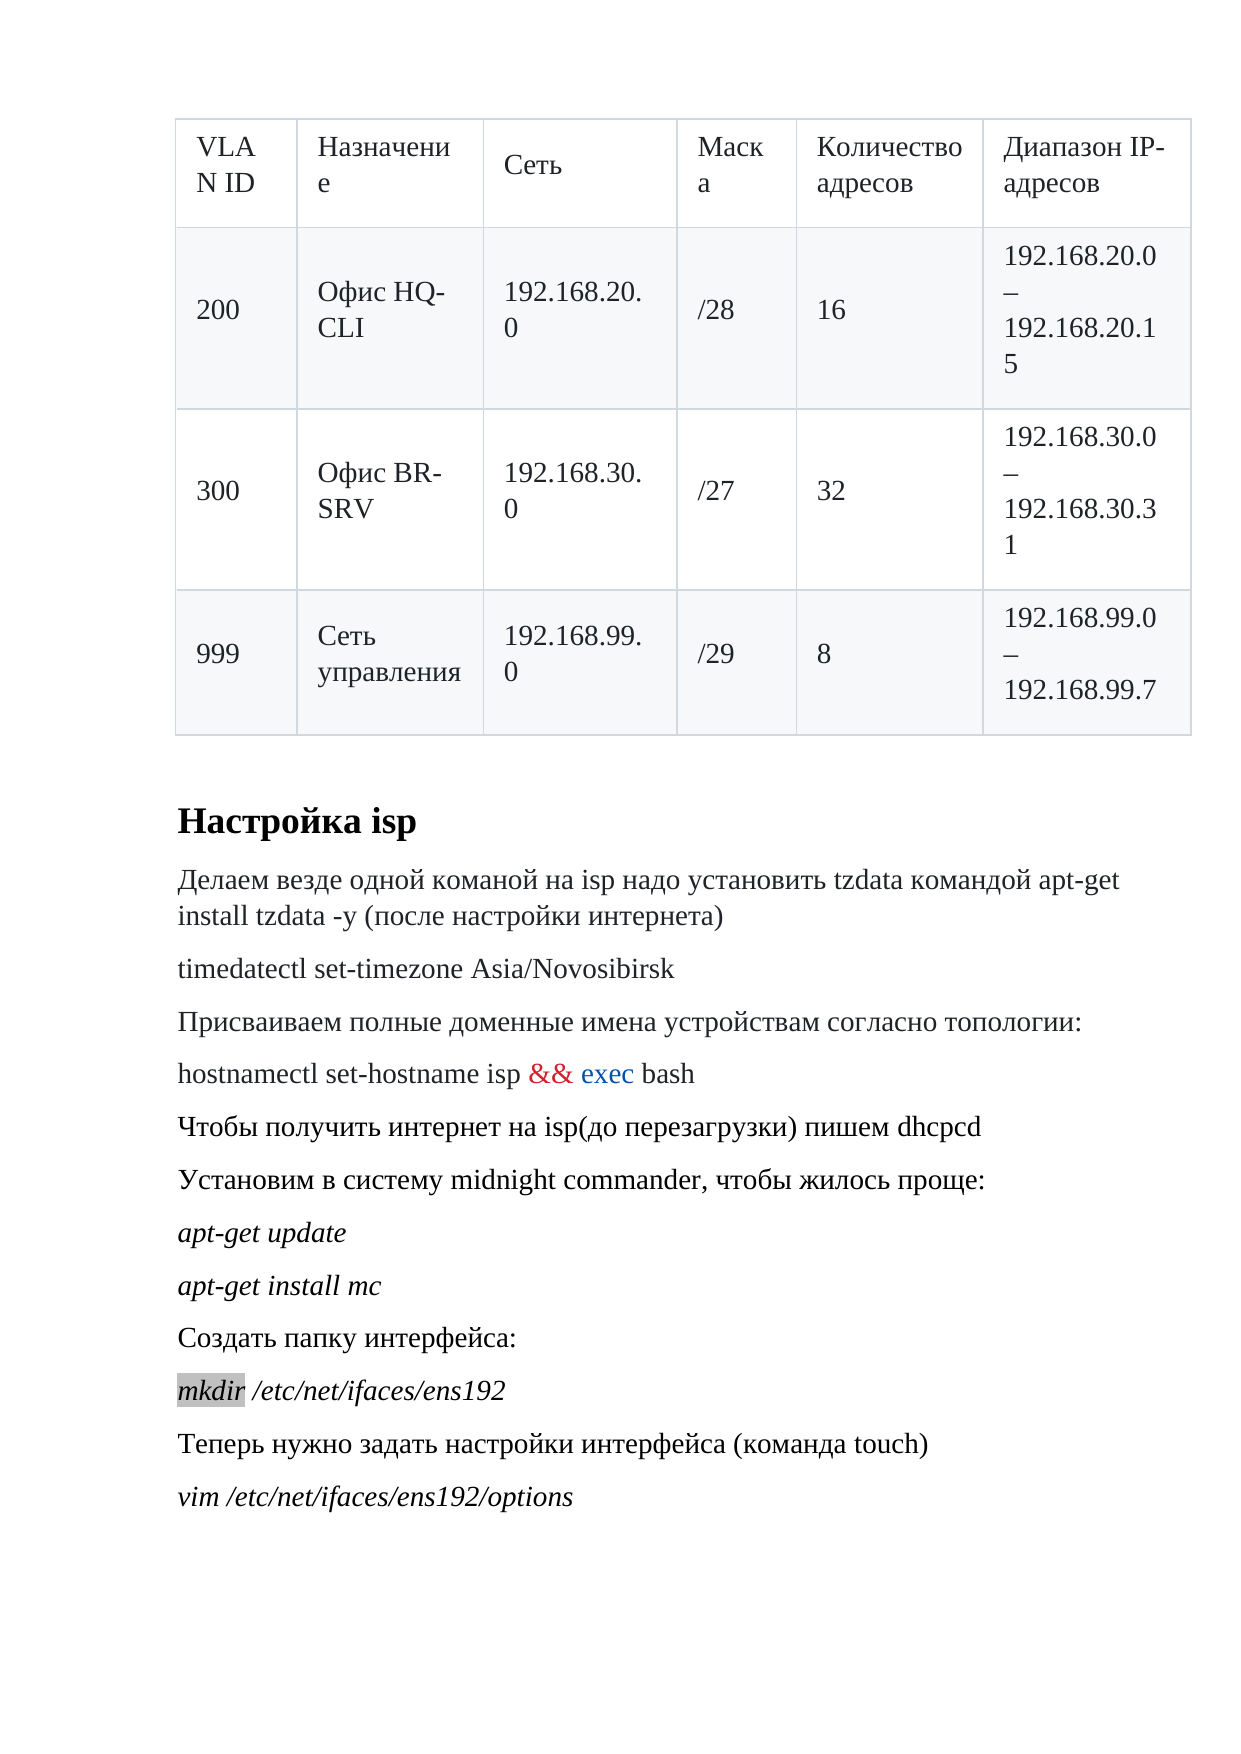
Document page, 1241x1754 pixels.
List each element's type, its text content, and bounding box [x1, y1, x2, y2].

table_cell /28 [678, 228, 796, 408]
table_cell 192.168.99.0 – 192.168.99.7 [984, 591, 1190, 734]
table_cell 16 [797, 228, 982, 408]
table_cell 8 [797, 591, 982, 734]
table_cell 300 [176, 409, 296, 589]
table_cell Офис BR-SRV [298, 410, 483, 589]
table_cell 32 [797, 410, 982, 589]
table_cell Сеть управления [298, 591, 483, 734]
text Присваиваем полные доменные имена устройствам согласно топологии: [177, 1004, 1152, 1037]
table_cell 192.168.99.0 [484, 591, 676, 734]
text mkdir /etc/net/ifaces/ens192 [245, 1373, 1152, 1407]
table_header Маска [678, 120, 796, 227]
text vim /etc/net/ifaces/ens192/options [177, 1479, 1152, 1512]
text hostnamectl set-hostname isp && exec bash [177, 1056, 1152, 1090]
text Делаем везде одной команой на isp надо установить tzdata командой apt-get install tzdata -y (после настройки интернета) [177, 862, 1152, 932]
text Установим в систему midnight commander, чтобы жилось проще: [177, 1162, 1152, 1196]
table_header Сеть [484, 120, 676, 227]
text Создать папку интерфейса: [177, 1321, 1152, 1354]
table_header Назначение [298, 120, 483, 227]
table_cell 192.168.20.0 – 192.168.20.15 [984, 228, 1190, 408]
text Настройка isp [177, 799, 1152, 842]
table_cell 200 [176, 228, 296, 408]
text timedatectl set-timezone Asia/Novosibirsk [177, 951, 1152, 984]
table_header Количество адресов [797, 120, 982, 227]
text Чтобы получить интернет на isp(до перезагрузки) пишем dhcpcd [177, 1109, 1152, 1143]
table_cell Офис HQ-CLI [298, 228, 483, 408]
table_header VLAN ID [176, 120, 296, 227]
table_header Диапазон IP-адресов [984, 120, 1190, 227]
table_cell 192.168.30.0 – 192.168.30.31 [984, 410, 1190, 589]
table_cell /27 [678, 410, 796, 589]
table_cell 192.168.30.0 [484, 410, 676, 589]
table_cell 999 [176, 590, 296, 734]
table_cell 192.168.20.0 [484, 228, 676, 408]
text apt-get update [177, 1215, 1152, 1248]
text Теперь нужно задать настройки интерфейса (команда touch) [177, 1426, 1152, 1460]
table_cell /29 [678, 591, 796, 734]
text apt-get install mc [177, 1268, 1152, 1301]
